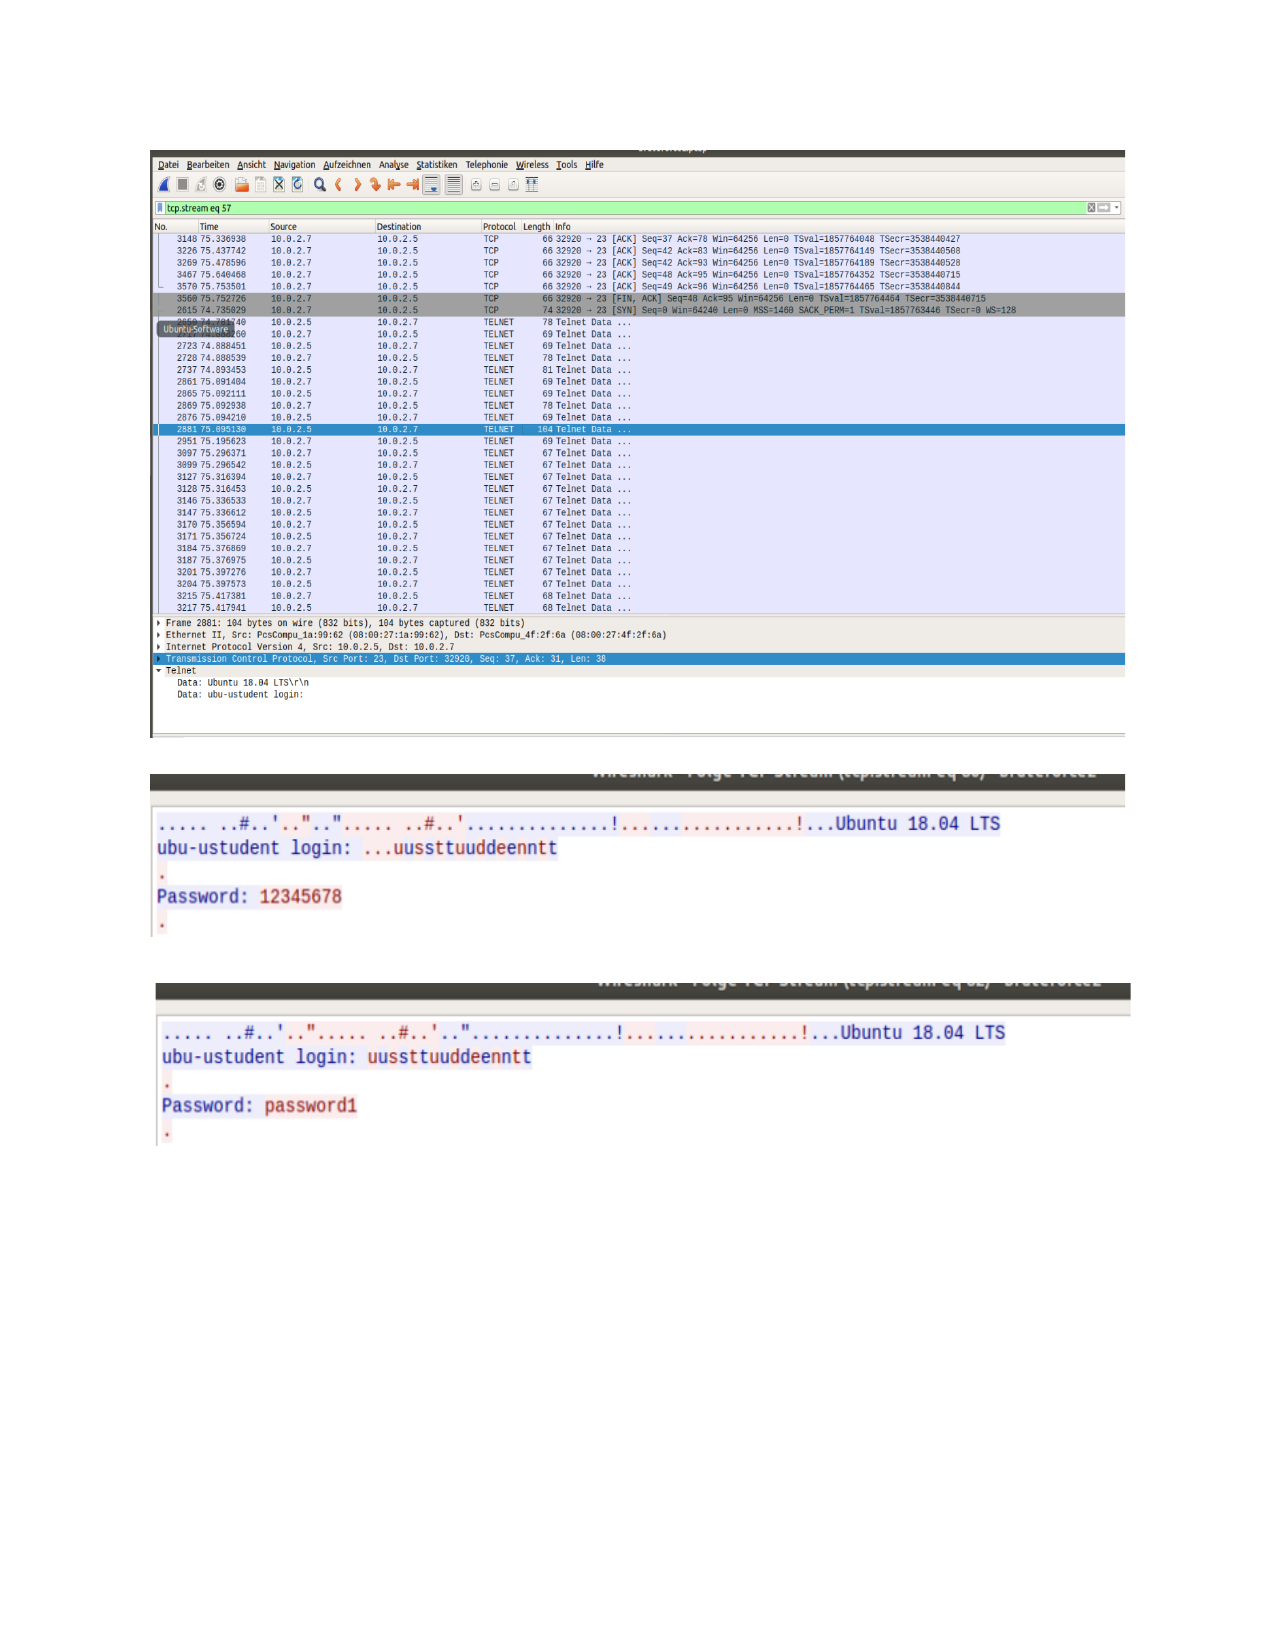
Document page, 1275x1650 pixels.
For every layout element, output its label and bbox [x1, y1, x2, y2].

picture [155, 983, 1131, 1146]
picture [150, 150, 1125, 738]
picture [150, 774, 1125, 937]
